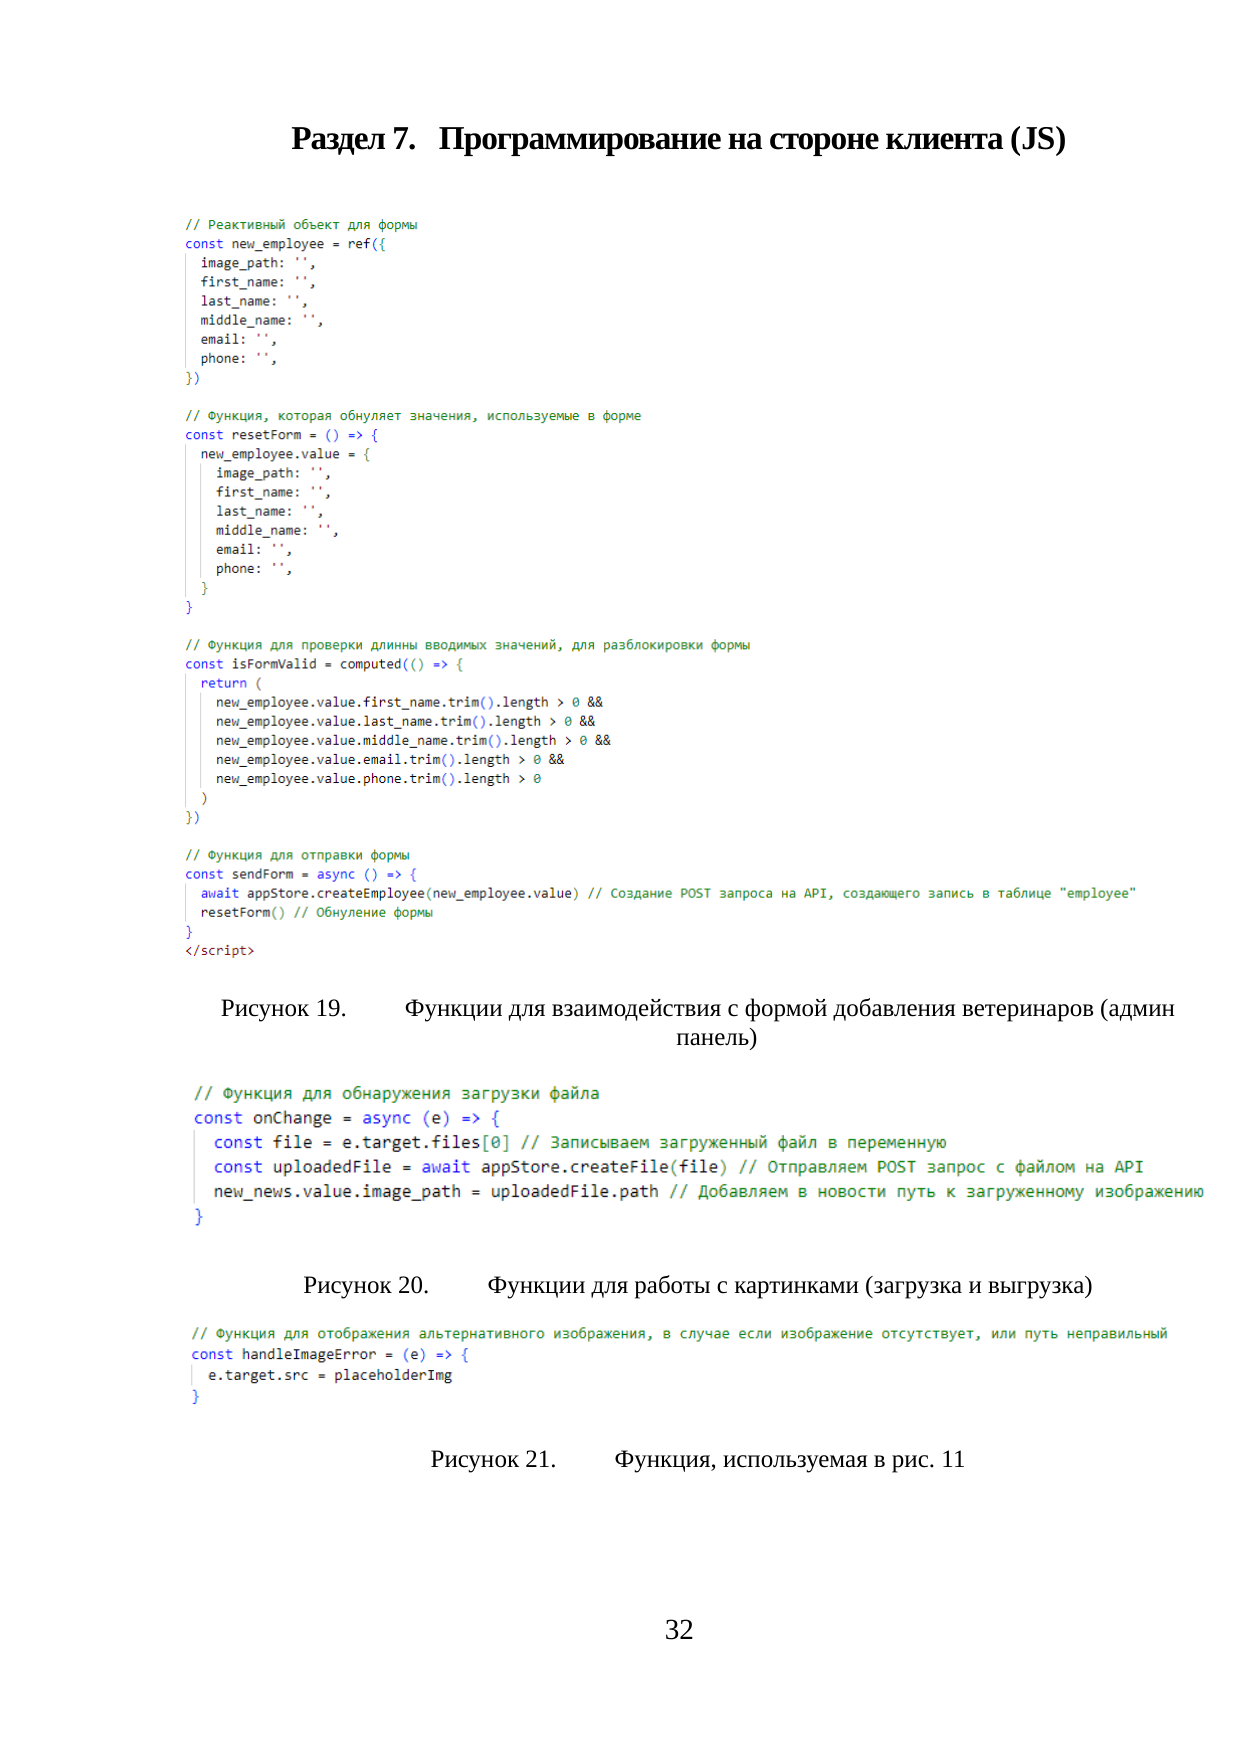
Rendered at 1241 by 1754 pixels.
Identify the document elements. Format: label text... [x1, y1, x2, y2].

subtitle Программирование на стороне клиента (JS) [177, 118, 1181, 156]
picture [177, 209, 1182, 965]
picture [177, 1311, 1182, 1415]
list Функция, используемая в рис. 11 [215, 1444, 1181, 1473]
list Функции для работы с картинками (загрузка и выгрузка) [215, 1270, 1181, 1299]
list Функции для взаимодействия с формой добавления ветеринаров (админ панель) [215, 993, 1181, 1051]
picture [177, 1063, 1225, 1241]
